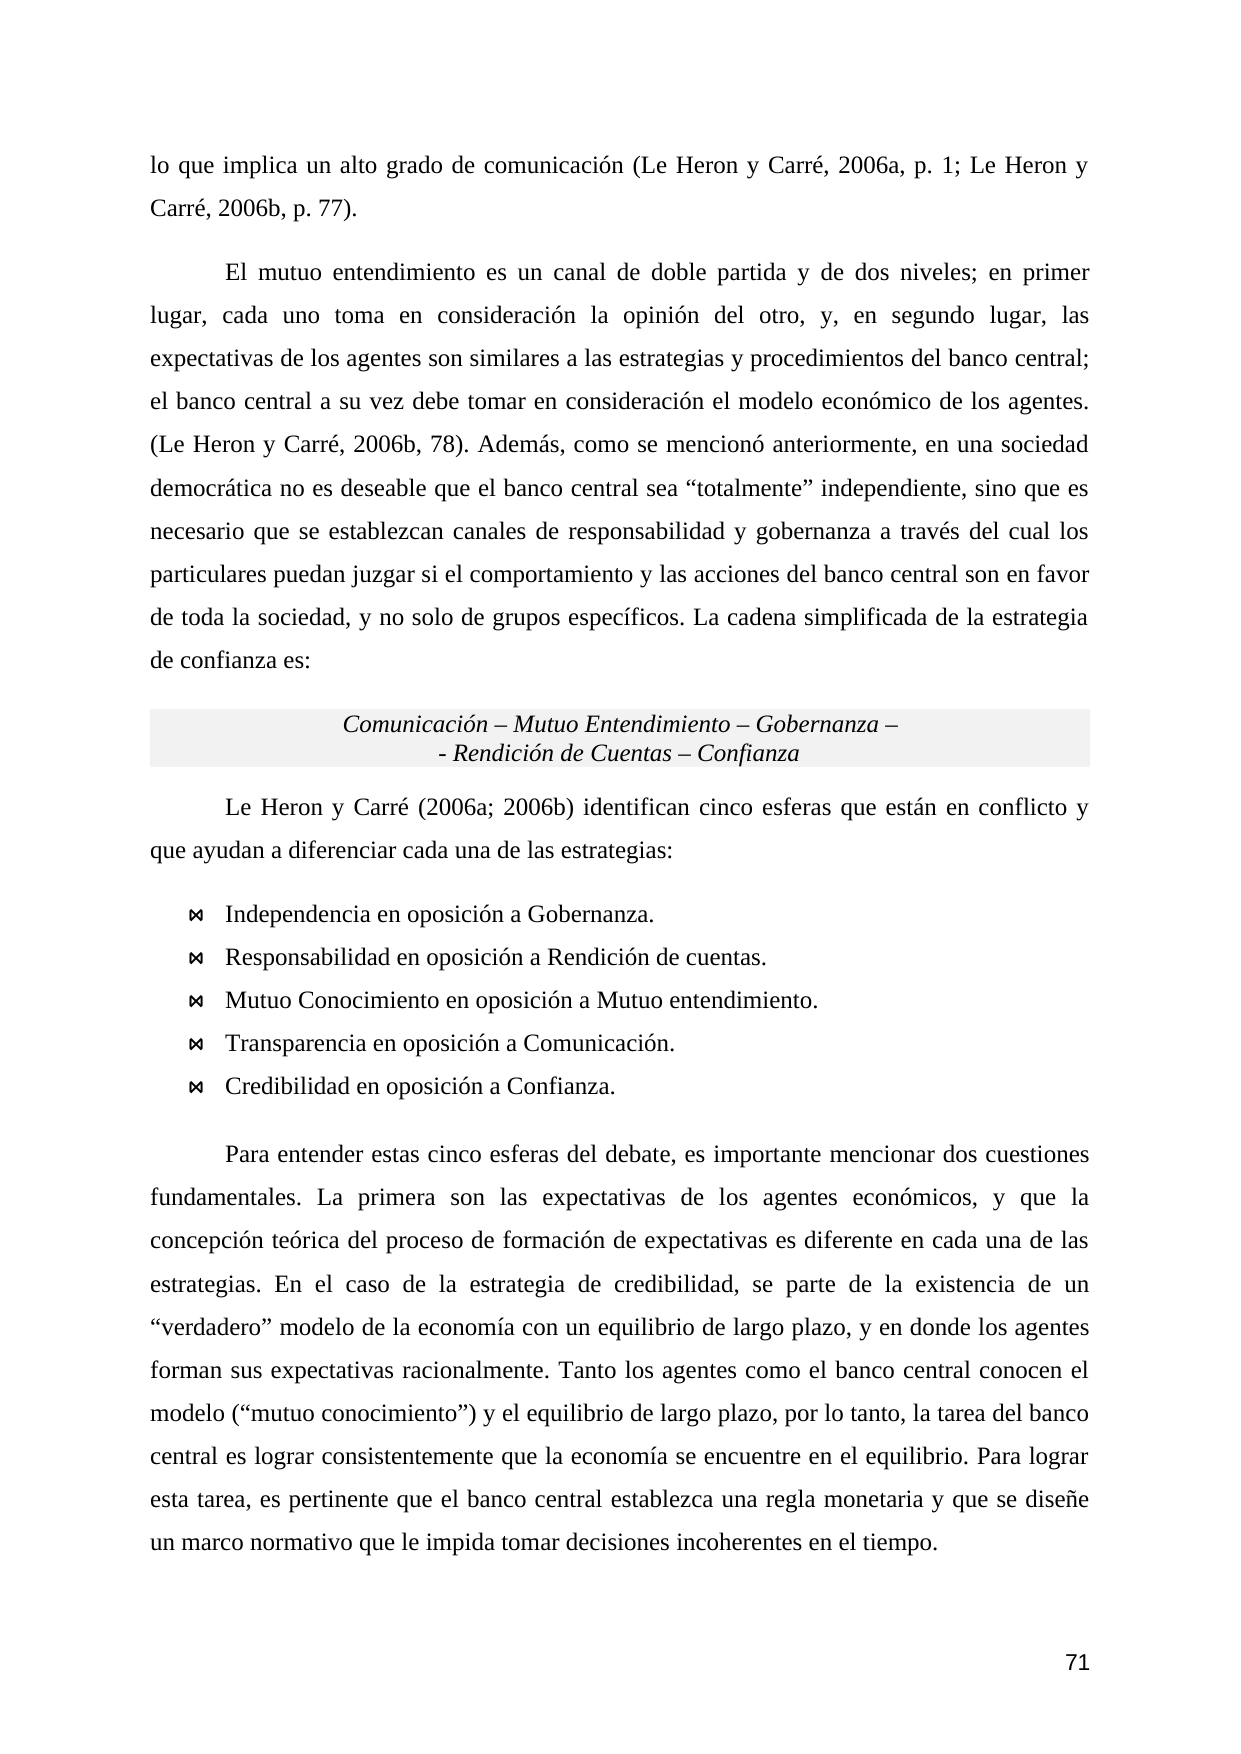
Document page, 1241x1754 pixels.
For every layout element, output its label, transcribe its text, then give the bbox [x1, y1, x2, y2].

text Le Heron y Carré (2006a; 2006b) identifican cinco esferas que están en conflicto y que ayudan a diferenciar cada una de las estrategias: [150, 792, 1090, 863]
text - Rendición de Cuentas – Confianza [150, 738, 1090, 767]
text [150, 150, 1090, 222]
list Responsabilidad en oposición a Rendición de cuentas. [187, 942, 1090, 971]
text Comunicación – Mutuo Entendimiento – Gobernanza – [150, 709, 1090, 738]
text Para entender estas cinco esferas del debate, es importante mencionar dos cuestiones fundamentales. La primera son las expectativas de los agentes económicos, y que la concepción teórica del proceso de formación de expectativas es diferente en cada una de las estrategias. En el caso de la estrategia de credibilidad, se parte de la existencia de un “verdadero” modelo de la economía con un equilibrio de largo plazo, y en donde los agentes forman sus expectativas racionalmente. Tanto los agentes como el banco central conocen el modelo (“mutuo conocimiento”) y el equilibrio de largo plazo, por lo tanto, la tarea del banco central es lograr consistentemente que la economía se encuentre en el equilibrio. Para lograr esta tarea, es pertinente que el banco central establezca una regla monetaria y que se diseñe un marco normativo que le impida tomar decisiones incoherentes en el tiempo. [150, 1139, 1090, 1556]
list Credibilidad en oposición a Confianza. [187, 1071, 1090, 1100]
list Independencia en oposición a Gobernanza. [187, 899, 1090, 927]
list Transparencia en oposición a Comunicación. [187, 1028, 1090, 1057]
list Mutuo Conocimiento en oposición a Mutuo entendimiento. [187, 985, 1090, 1014]
text El mutuo entendimiento es un canal de doble partida y de dos niveles; en primer lugar, cada uno toma en consideración la opinión del otro, y, en segundo lugar, las expectativas de los agentes son similares a las estrategias y procedimientos del banco central; el banco central a su vez debe tomar en consideración el modelo económico de los agentes. (Le Heron y Carré, 2006b, 78). Además, como se mencionó anteriormente, en una sociedad democrática no es deseable que el banco central sea “totalmente” independiente, sino que es necesario que se establezcan canales de responsabilidad y gobernanza a través del cual los particulares puedan juzgar si el comportamiento y las acciones del banco central son en favor de toda la sociedad, y no solo de grupos específicos. La cadena simplificada de la estrategia de confianza es: [150, 257, 1090, 674]
